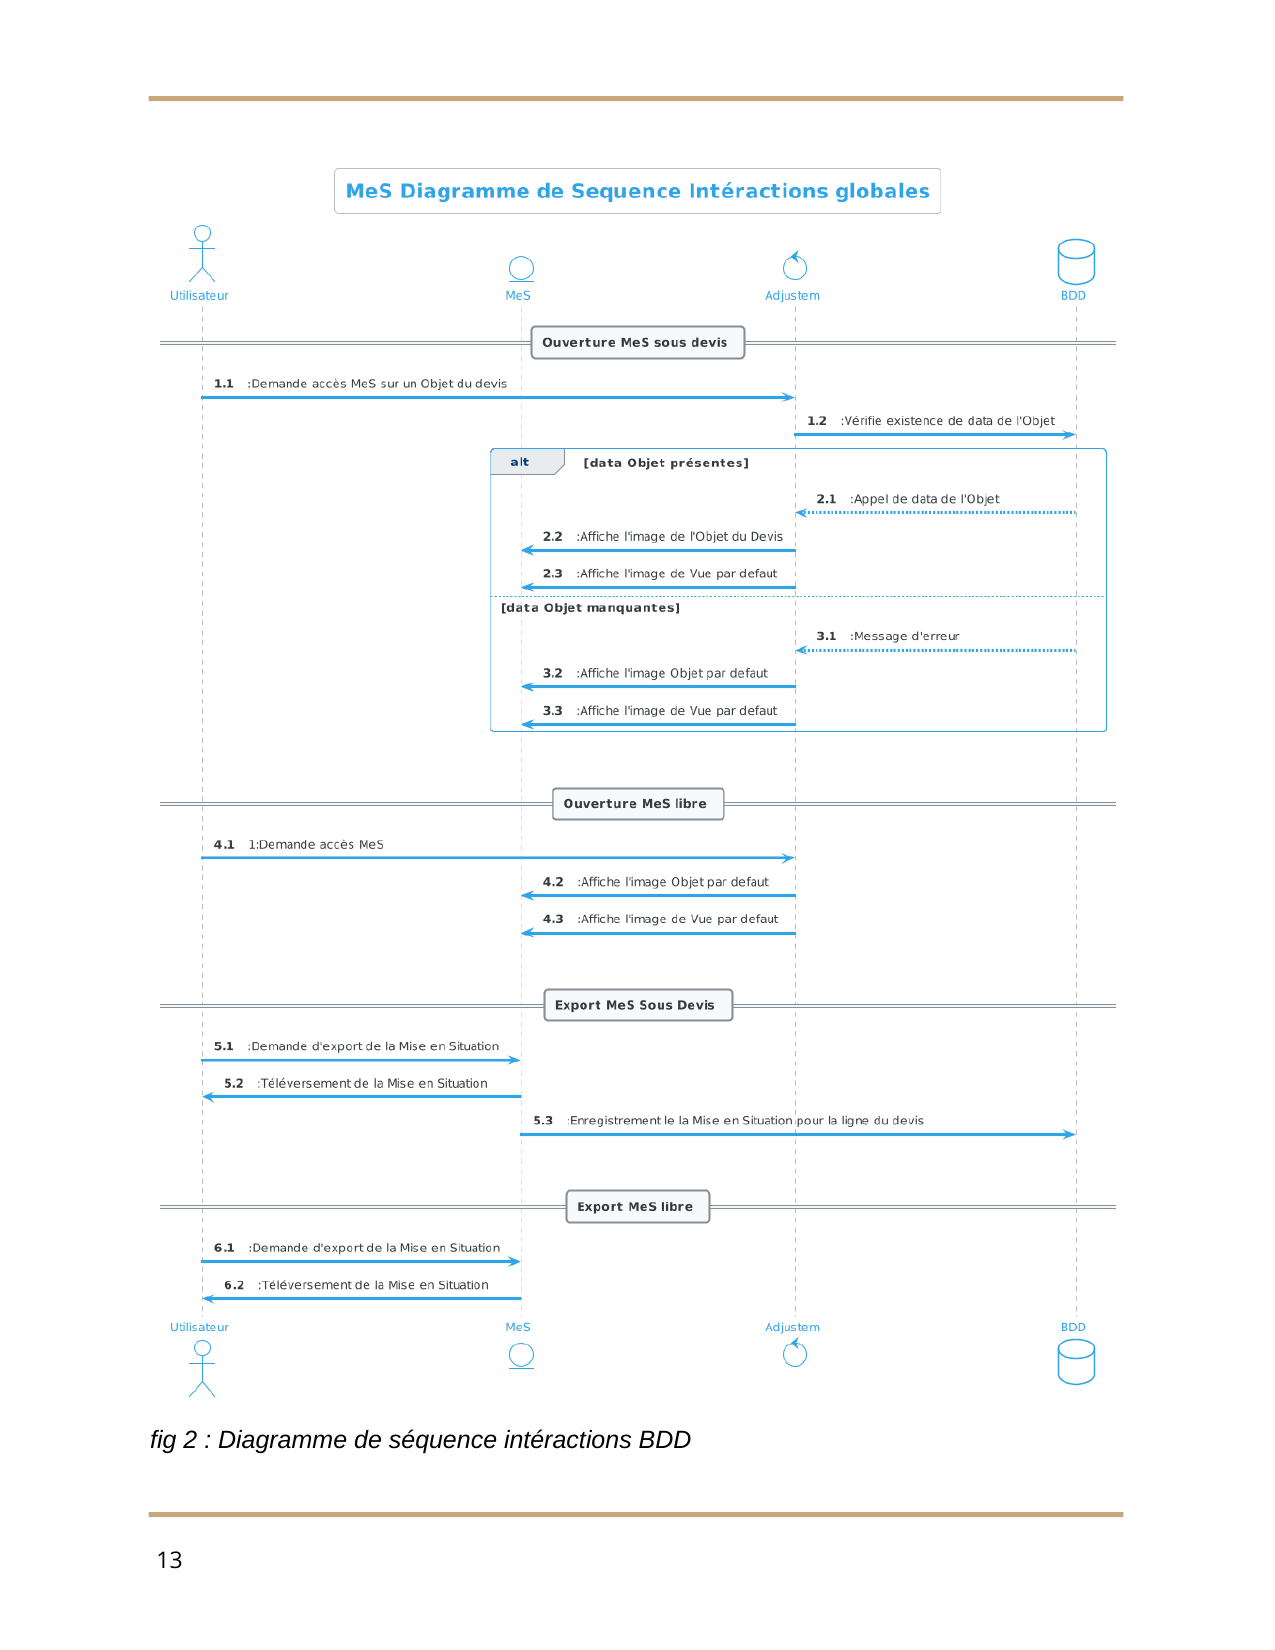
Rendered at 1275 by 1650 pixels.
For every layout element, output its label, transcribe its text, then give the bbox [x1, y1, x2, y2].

text fig 2 : Diagramme de séquence intéractions BDD [150, 1426, 1125, 1454]
picture [150, 150, 1125, 1407]
picture [148, 1512, 1124, 1517]
picture [148, 96, 1124, 101]
